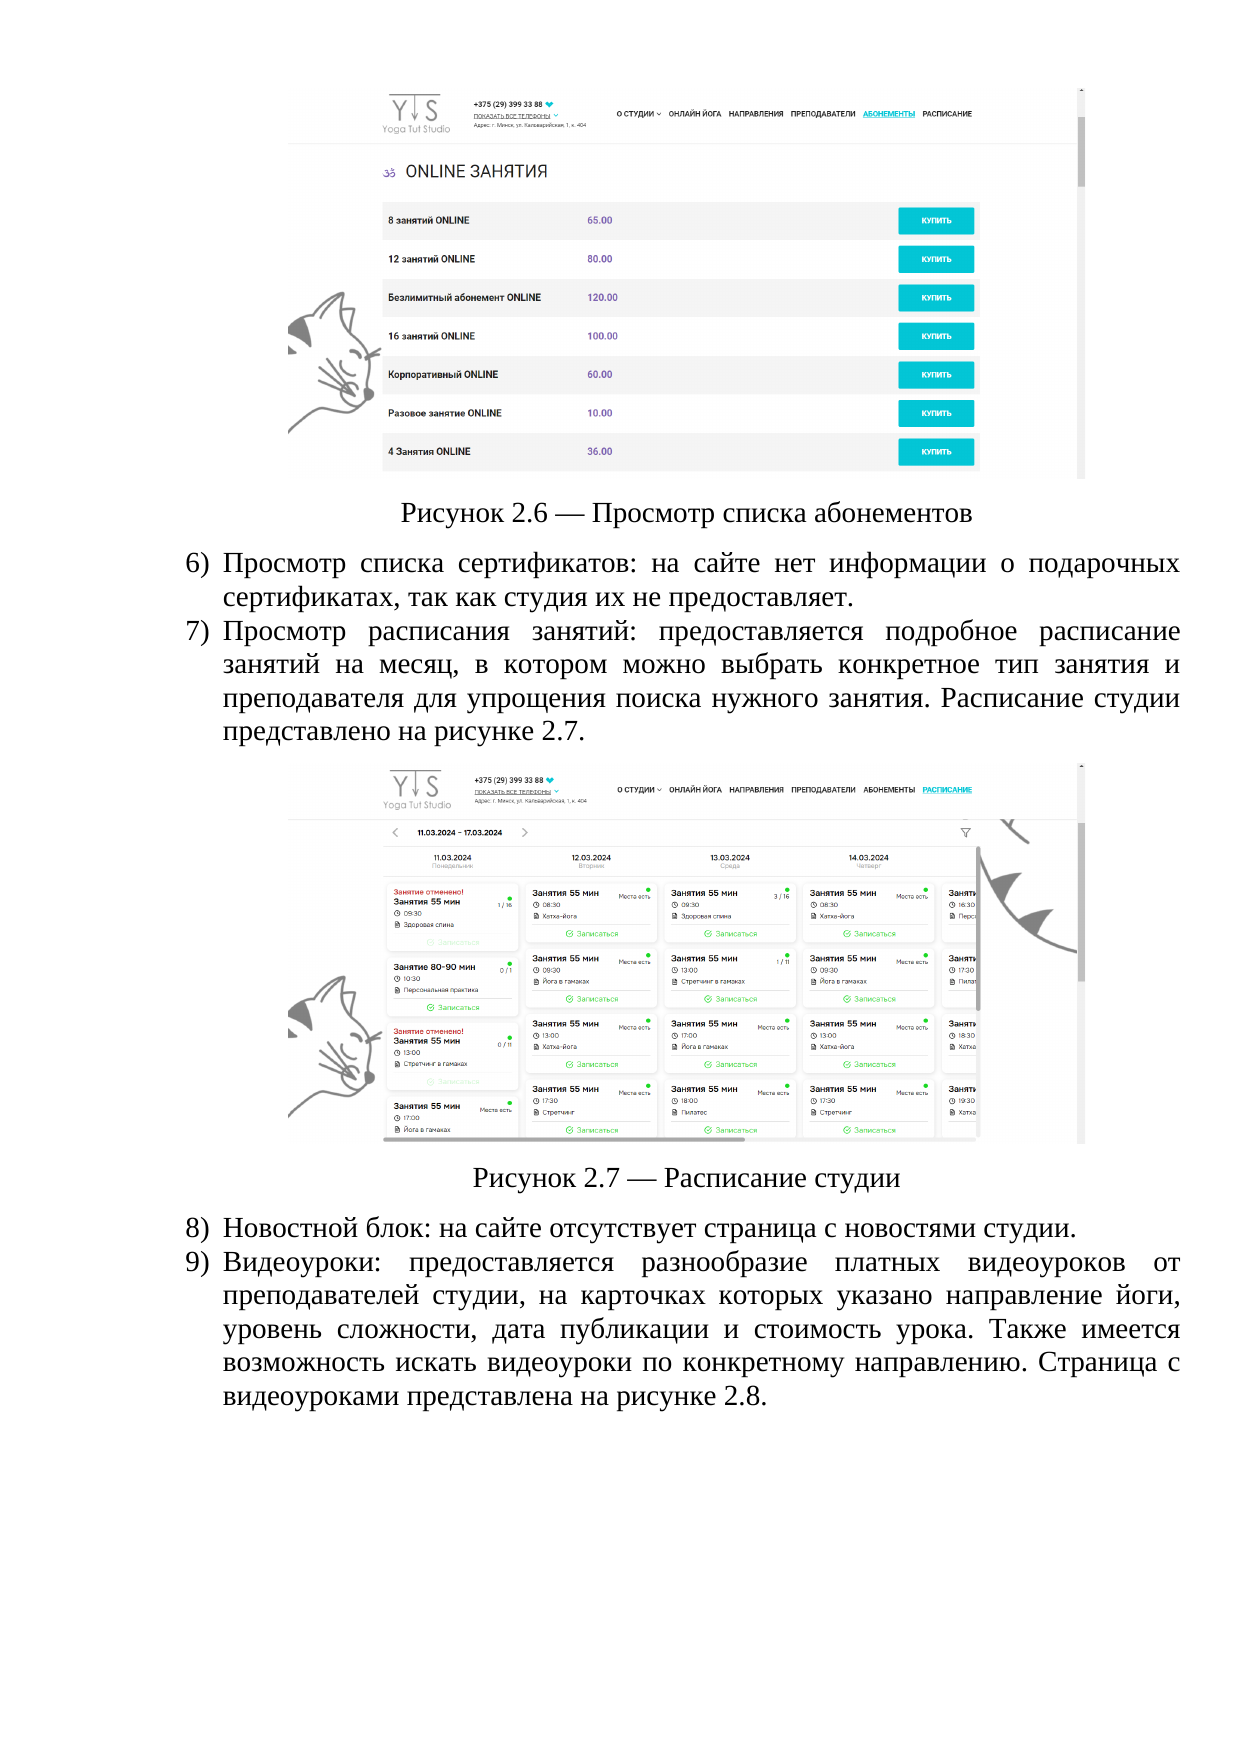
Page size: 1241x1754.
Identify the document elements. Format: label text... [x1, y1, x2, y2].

list Новостной блок: на сайте отсутствует страница с новостями студии. [185, 1210, 1181, 1244]
list Просмотр расписания занятий: предоставляется подробное расписание занятий на месяц, в котором можно выбрать конкретное тип занятия и преподавателя для упрощения поиска нужного занятия. Расписание студии представлено на рисунке 2.7. [185, 613, 1181, 747]
list Видеоуроки: предоставляется разнообразие платных видеоуроков от преподавателей студии, на карточках которых указано направление йоги, уровень сложности, дата публикации и стоимость урока. Также имеется возможность искать видеоуроки по конкретному направлению. Страница с видеоуроками представлена на рисунке 2.8. [185, 1244, 1181, 1411]
text Рисунок 2.7 — Расписание студии [192, 1160, 1181, 1193]
picture [288, 763, 1086, 1144]
picture [288, 88, 1086, 479]
list Просмотр списка сертификатов: на сайте нет информации о подарочных сертификатах, так как студия их не предоставляет. [185, 546, 1181, 613]
text Рисунок 2.6 — Просмотр списка абонементов [192, 495, 1181, 529]
